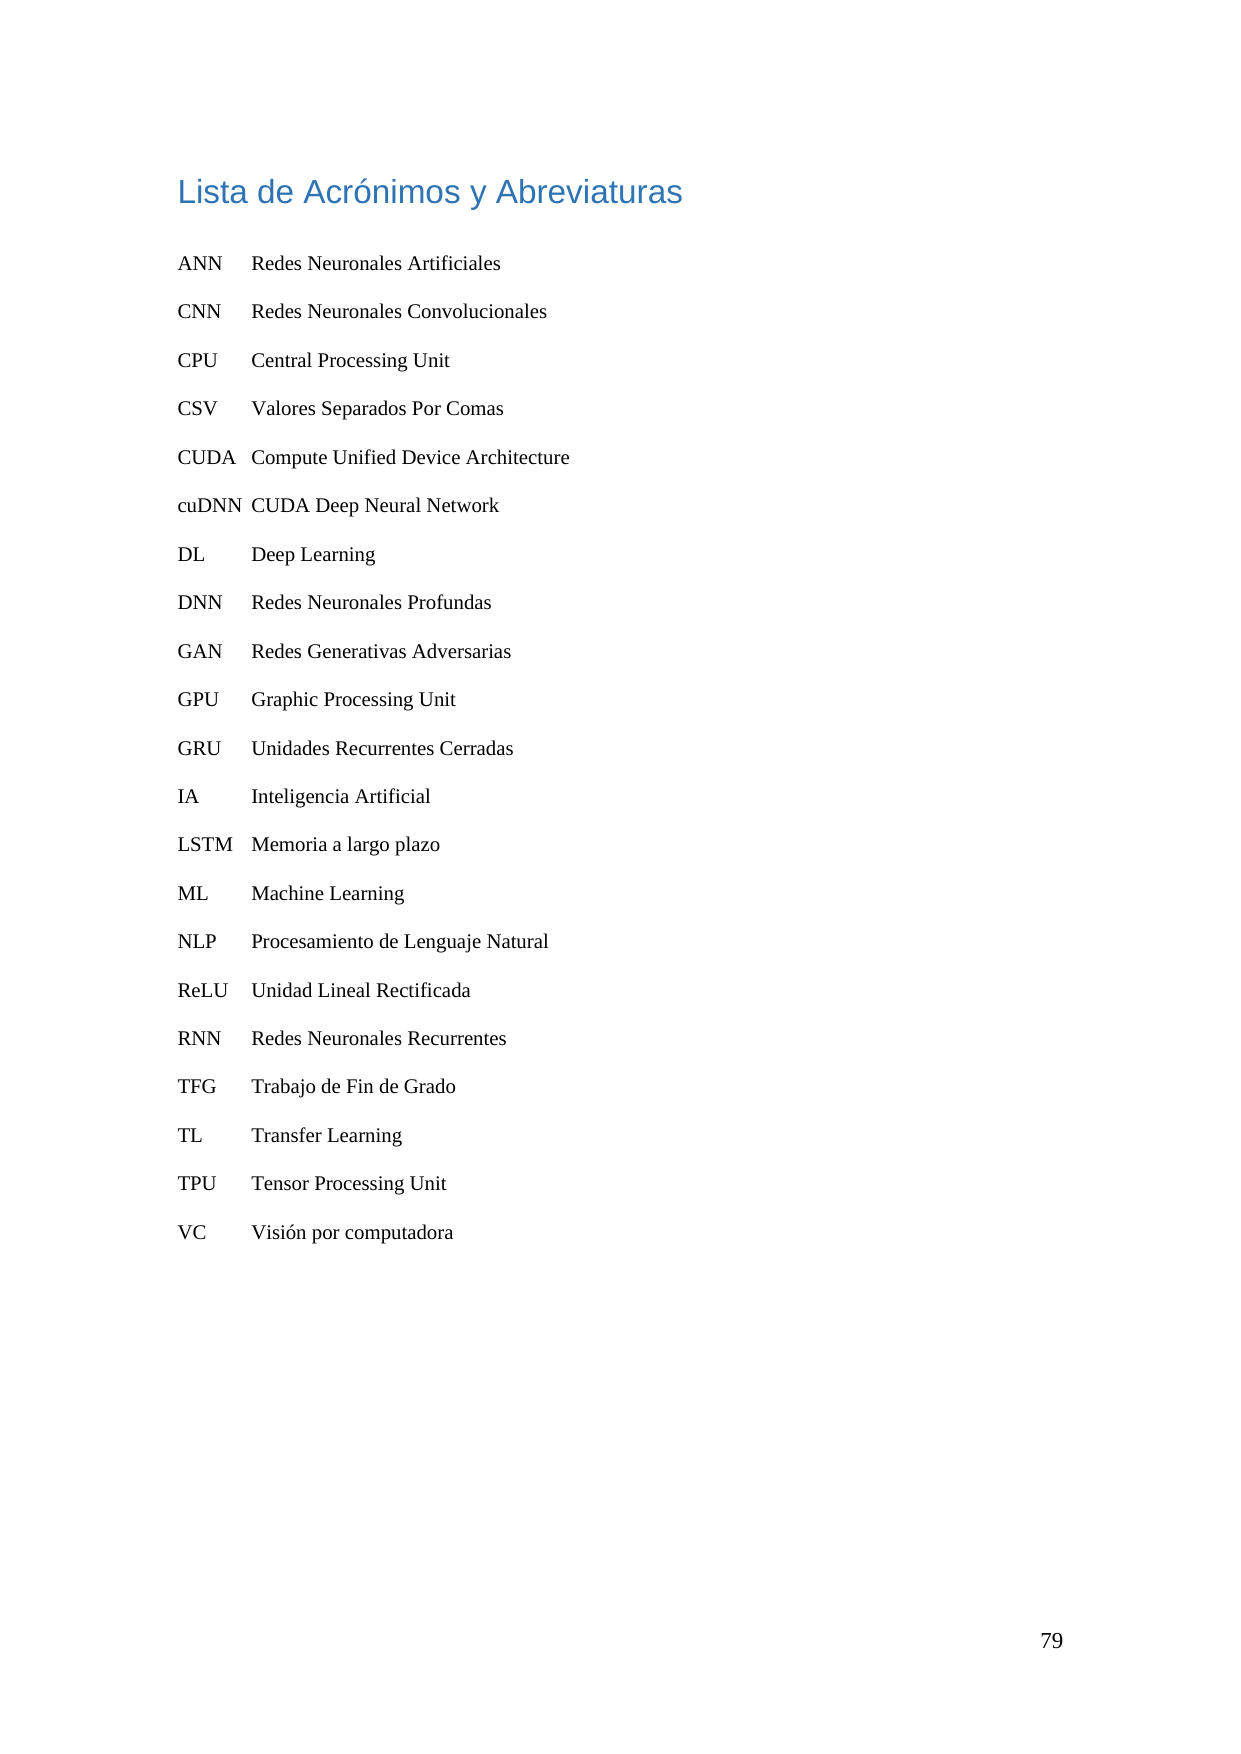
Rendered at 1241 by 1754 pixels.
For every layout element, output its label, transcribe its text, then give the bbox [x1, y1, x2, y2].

text cuDNN CUDA Deep Neural Network [177, 493, 1063, 517]
text GRU Unidades Recurrentes Cerradas [177, 735, 1063, 759]
text RNN Redes Neuronales Recurrentes [177, 1026, 1063, 1050]
text TPU Tensor Processing Unit [177, 1171, 1063, 1195]
text NLP Procesamiento de Lenguaje Natural [177, 929, 1063, 953]
text GAN Redes Generativas Adversarias [177, 638, 1063, 663]
text CSV Valores Separados Por Comas [177, 396, 1063, 420]
text ReLU Unidad Lineal Rectificada [177, 978, 1063, 1002]
subtitle Lista de Acrónimos y Abreviaturas [177, 173, 1063, 211]
text TL Transfer Learning [177, 1123, 1063, 1147]
text CNN Redes Neuronales Convolucionales [177, 299, 1063, 323]
text TFG Trabajo de Fin de Grado [177, 1074, 1063, 1098]
text DL Deep Learning [177, 542, 1063, 566]
text IA Inteligencia Artificial [177, 784, 1063, 808]
text ML Machine Learning [177, 881, 1063, 905]
text LSTM Memoria a largo plazo [177, 832, 1063, 856]
text CUDA Compute Unified Device Architecture [177, 445, 1063, 469]
text VC Visión por computadora [177, 1220, 1063, 1244]
text GPU Graphic Processing Unit [177, 687, 1063, 711]
text ANN Redes Neuronales Artificiales [177, 251, 1063, 275]
text CPU Central Processing Unit [177, 348, 1063, 372]
text DNN Redes Neuronales Profundas [177, 590, 1063, 614]
